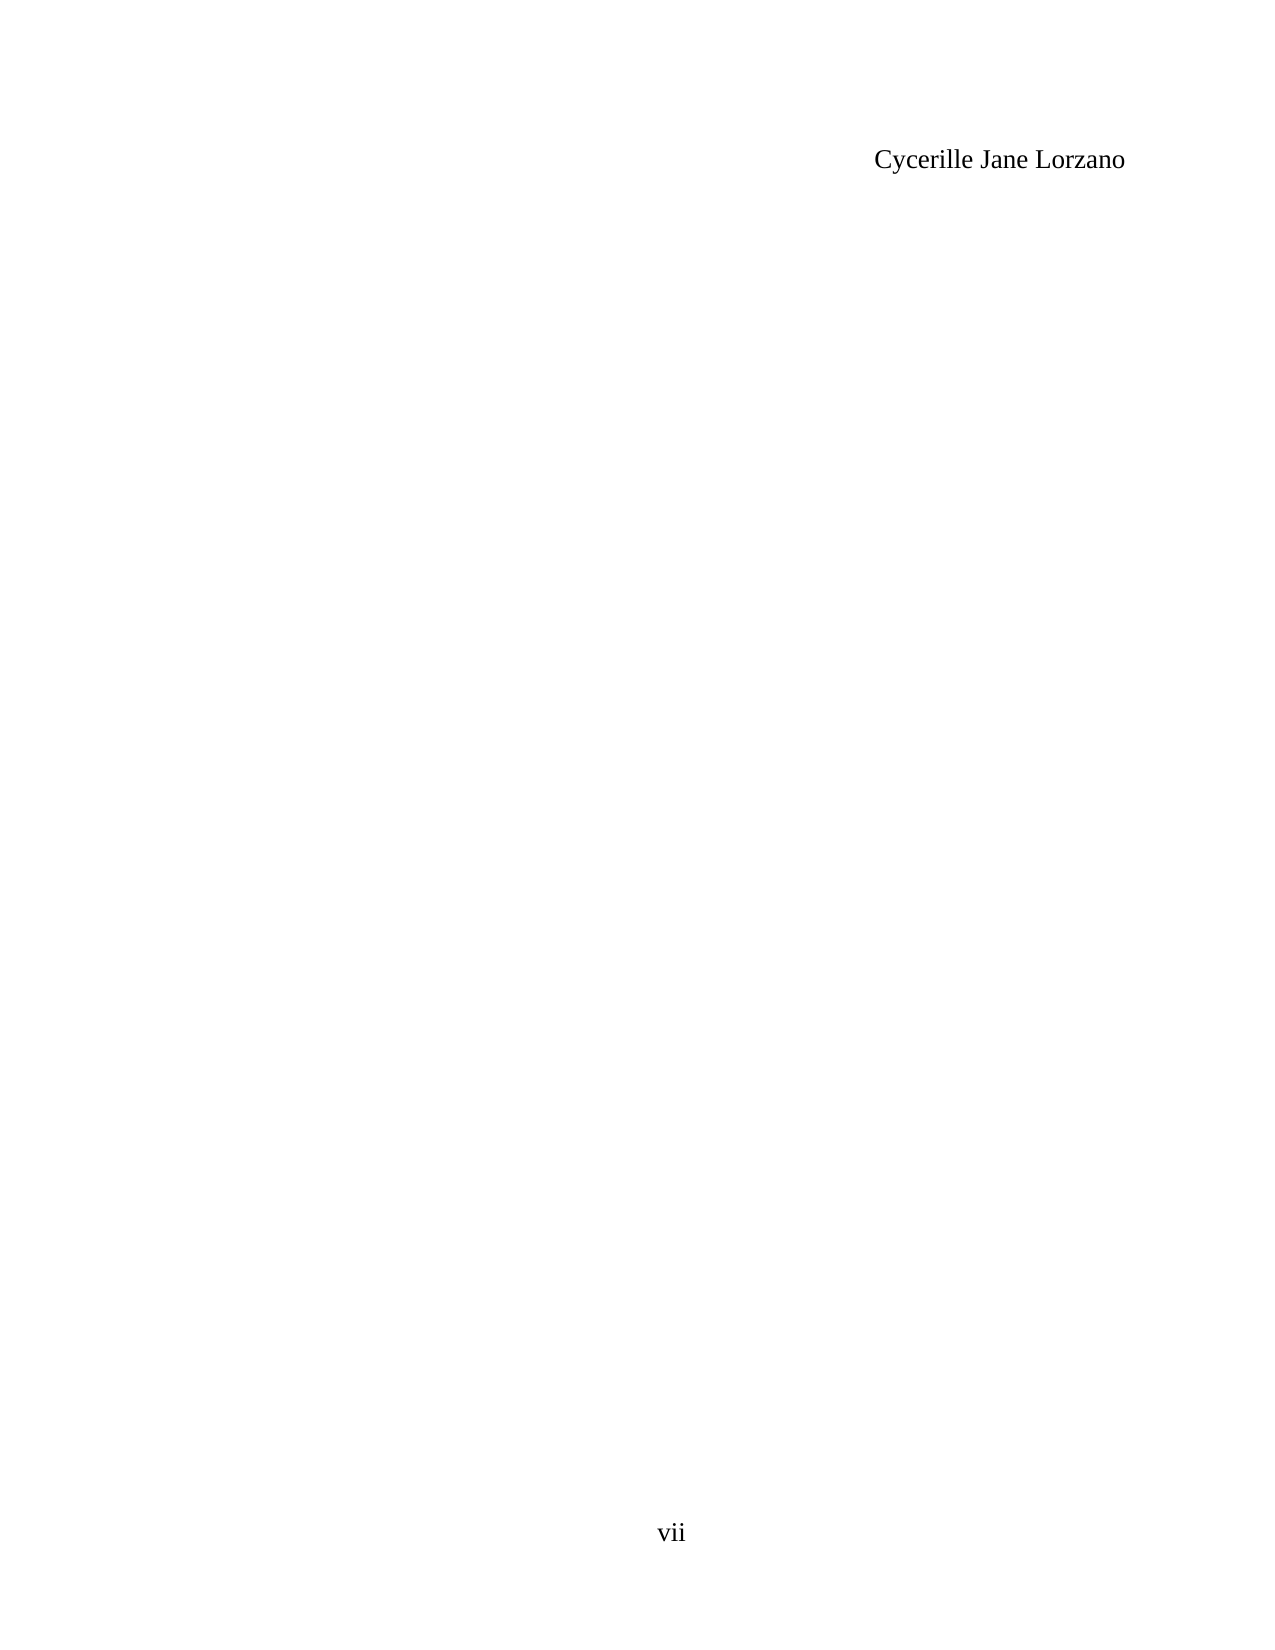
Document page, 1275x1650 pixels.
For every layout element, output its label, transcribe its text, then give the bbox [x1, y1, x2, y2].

text Cycerille Jane Lorzano [209, 144, 1125, 175]
